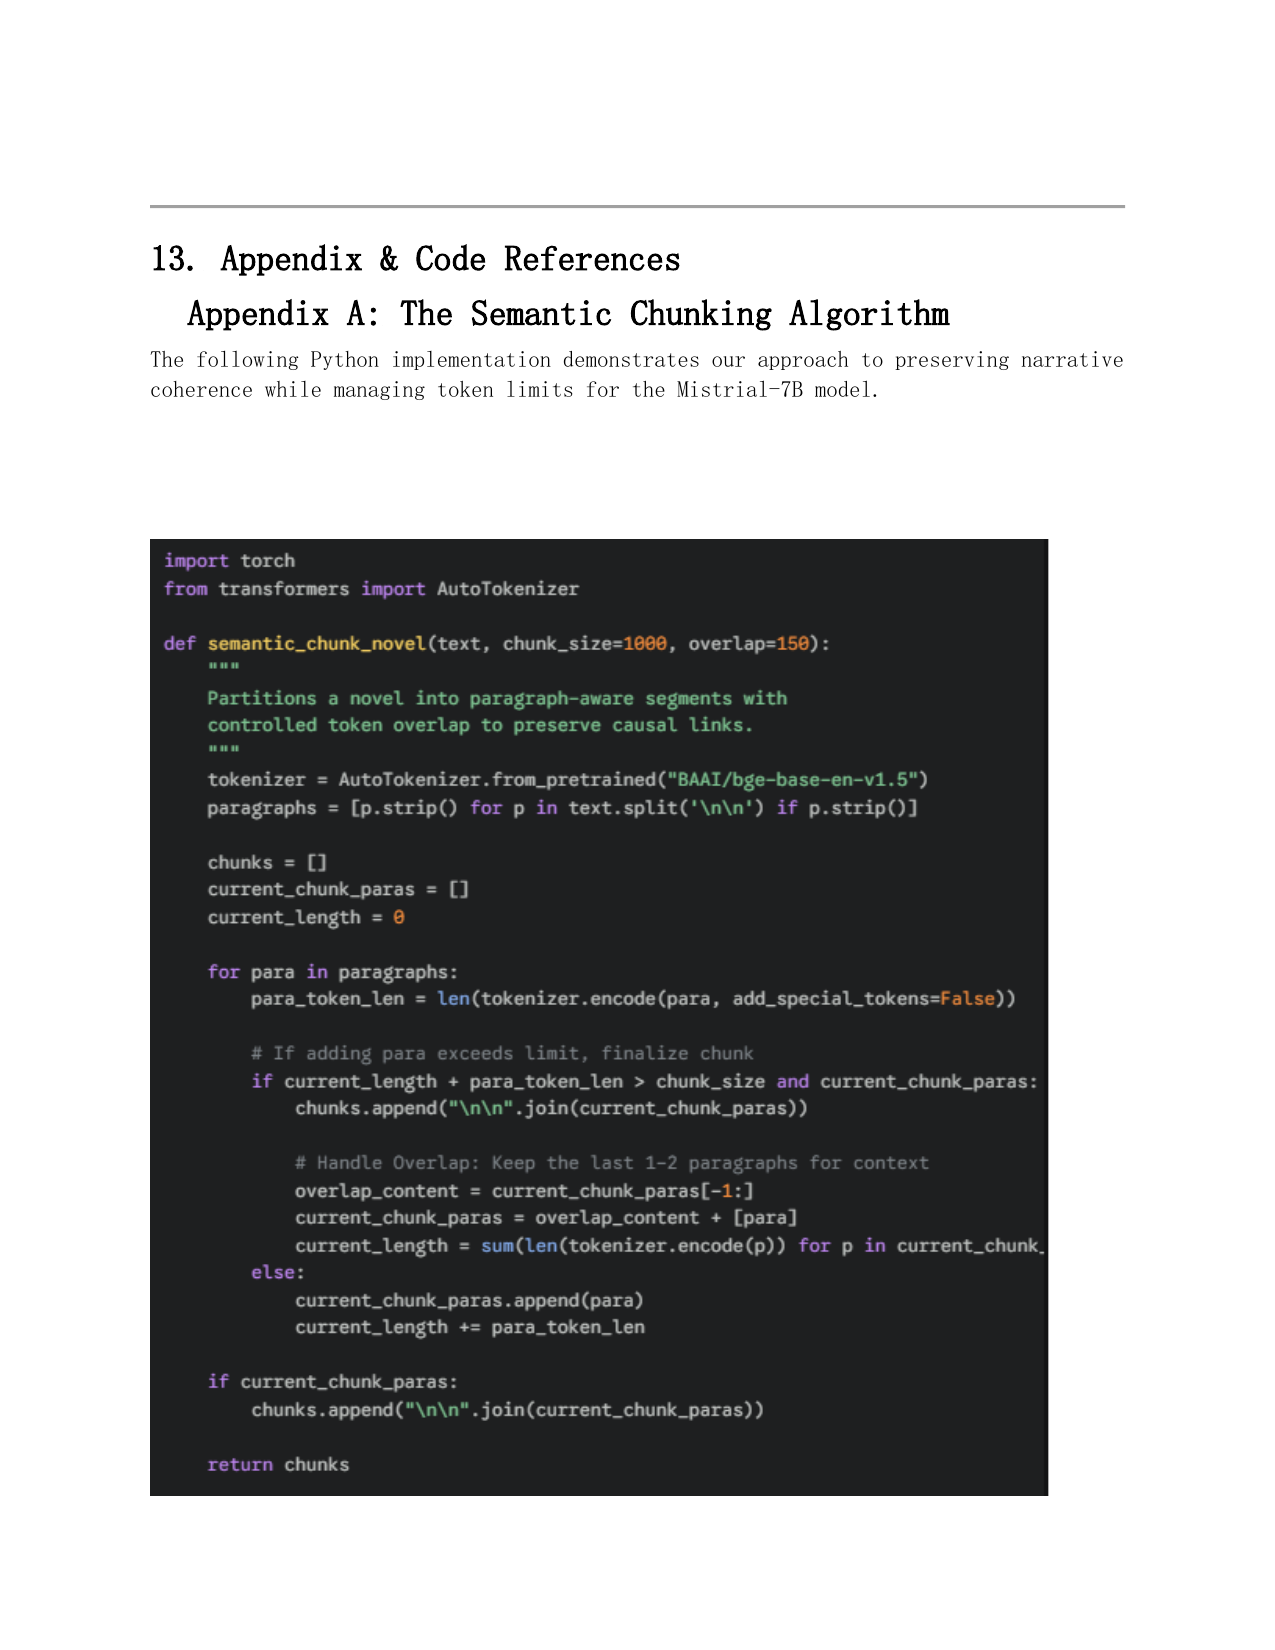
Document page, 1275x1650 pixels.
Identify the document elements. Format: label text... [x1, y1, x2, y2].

subtitle 13. Appendix & Code References [150, 235, 1125, 275]
picture [150, 539, 1049, 1496]
text The following Python implementation demonstrates our approach to preserving narrative coherence while managing token limits for the Mistrial-7B model. [150, 344, 1125, 401]
subtitle Appendix A: The Semantic Chunking Algorithm [187, 290, 1125, 330]
